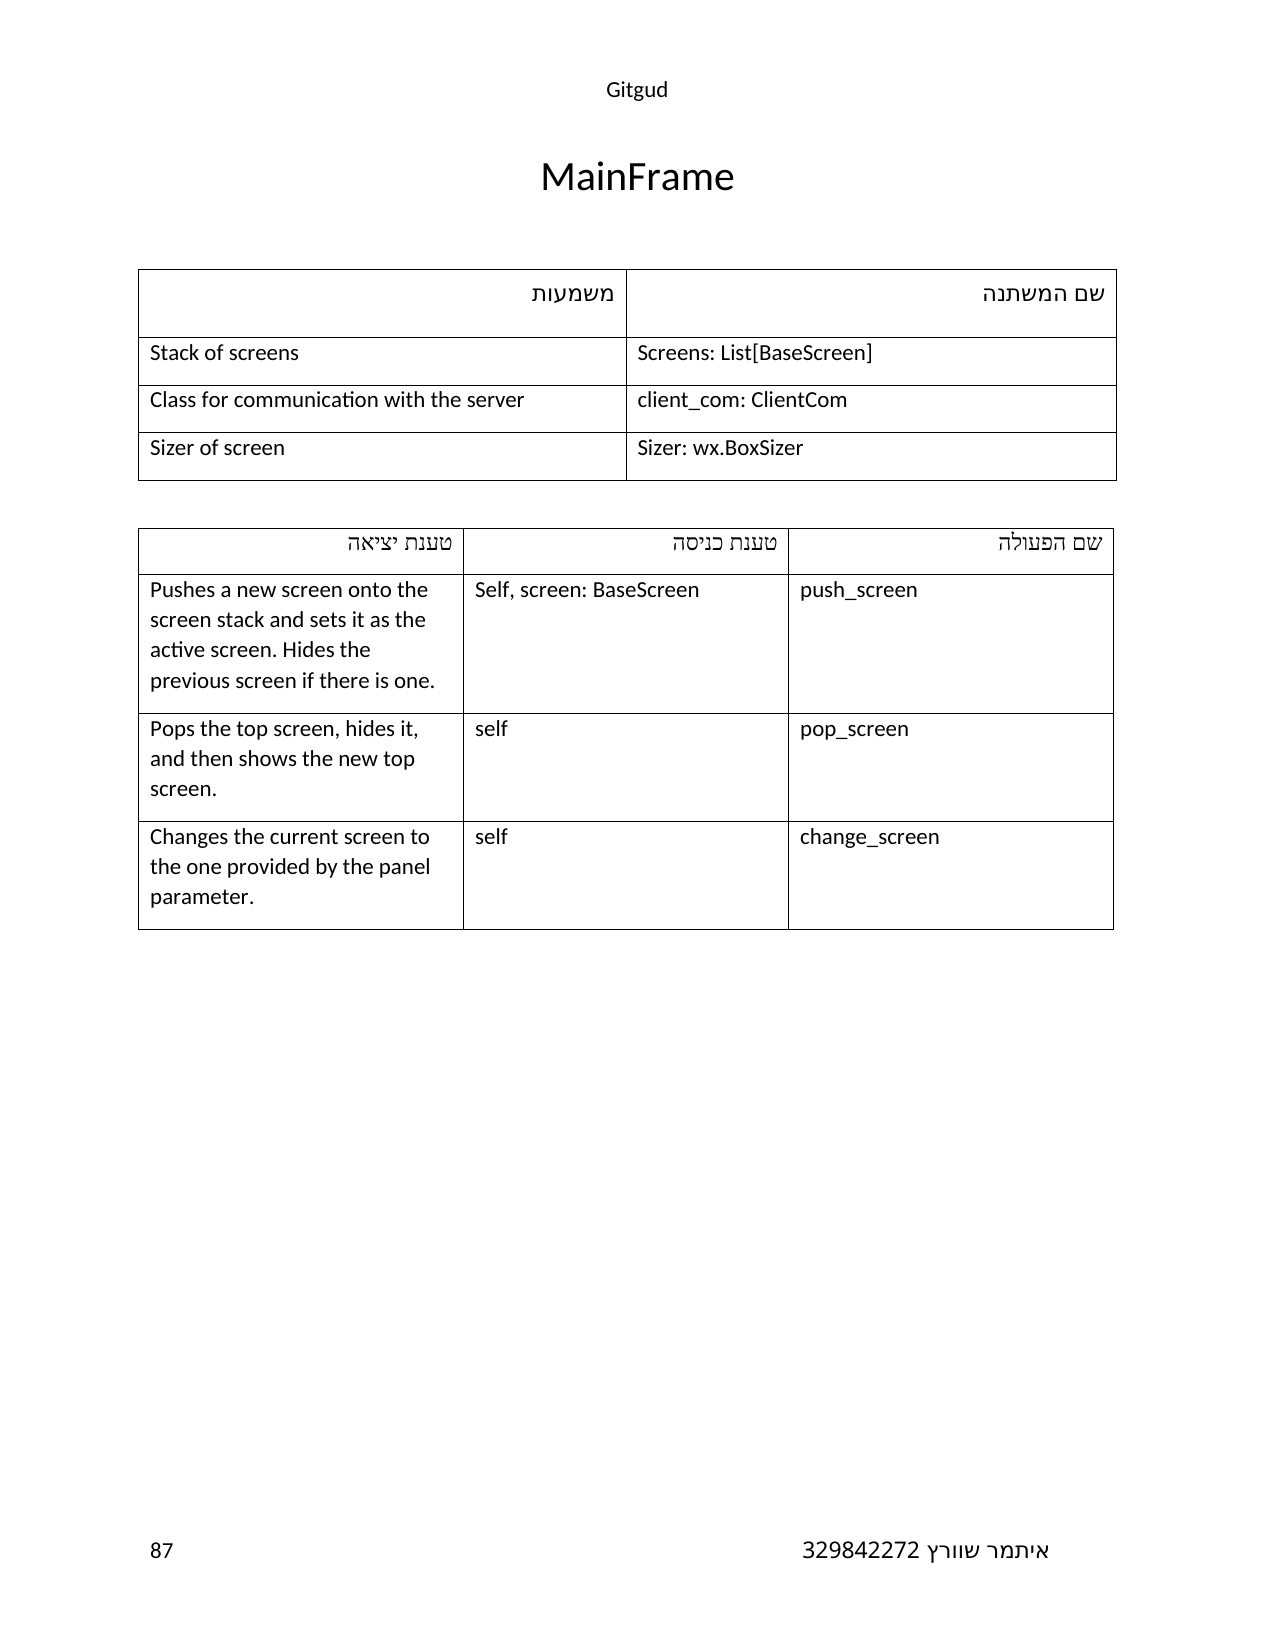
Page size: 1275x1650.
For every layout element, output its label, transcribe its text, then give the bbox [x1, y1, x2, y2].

table_cell push_screen [789, 575, 1113, 713]
table_cell Sizer of screen [139, 433, 626, 480]
table_cell Pushes a new screen onto the screen stack and sets it as the active screen. Hides the previous screen if there is one. [139, 575, 463, 713]
table_cell Class for communication with the server [139, 386, 626, 432]
table_cell Stack of screens [139, 338, 626, 384]
table_header משמעות [139, 270, 626, 337]
table_cell Changes the current screen to the one provided by the panel parameter. [139, 822, 463, 929]
table_header שם המשתנה [627, 270, 1116, 337]
table_cell client_com: ClientCom [627, 386, 1116, 432]
table_cell Self, screen: BaseScreen [464, 575, 788, 713]
table_header שם הפעולה [789, 529, 1113, 574]
table_header טענת כניסה [464, 529, 788, 574]
table_cell self [464, 822, 788, 929]
text MainFrame [150, 150, 1125, 201]
table_cell Sizer: wx.BoxSizer [627, 433, 1116, 480]
table_cell Screens: List[BaseScreen] [627, 338, 1116, 384]
table_header טענת יציאה [139, 529, 463, 574]
table_cell change_screen [789, 822, 1113, 929]
table_cell self [464, 714, 788, 821]
table_cell pop_screen [789, 714, 1113, 821]
table_cell Pops the top screen, hides it, and then shows the new top screen. [139, 714, 463, 821]
